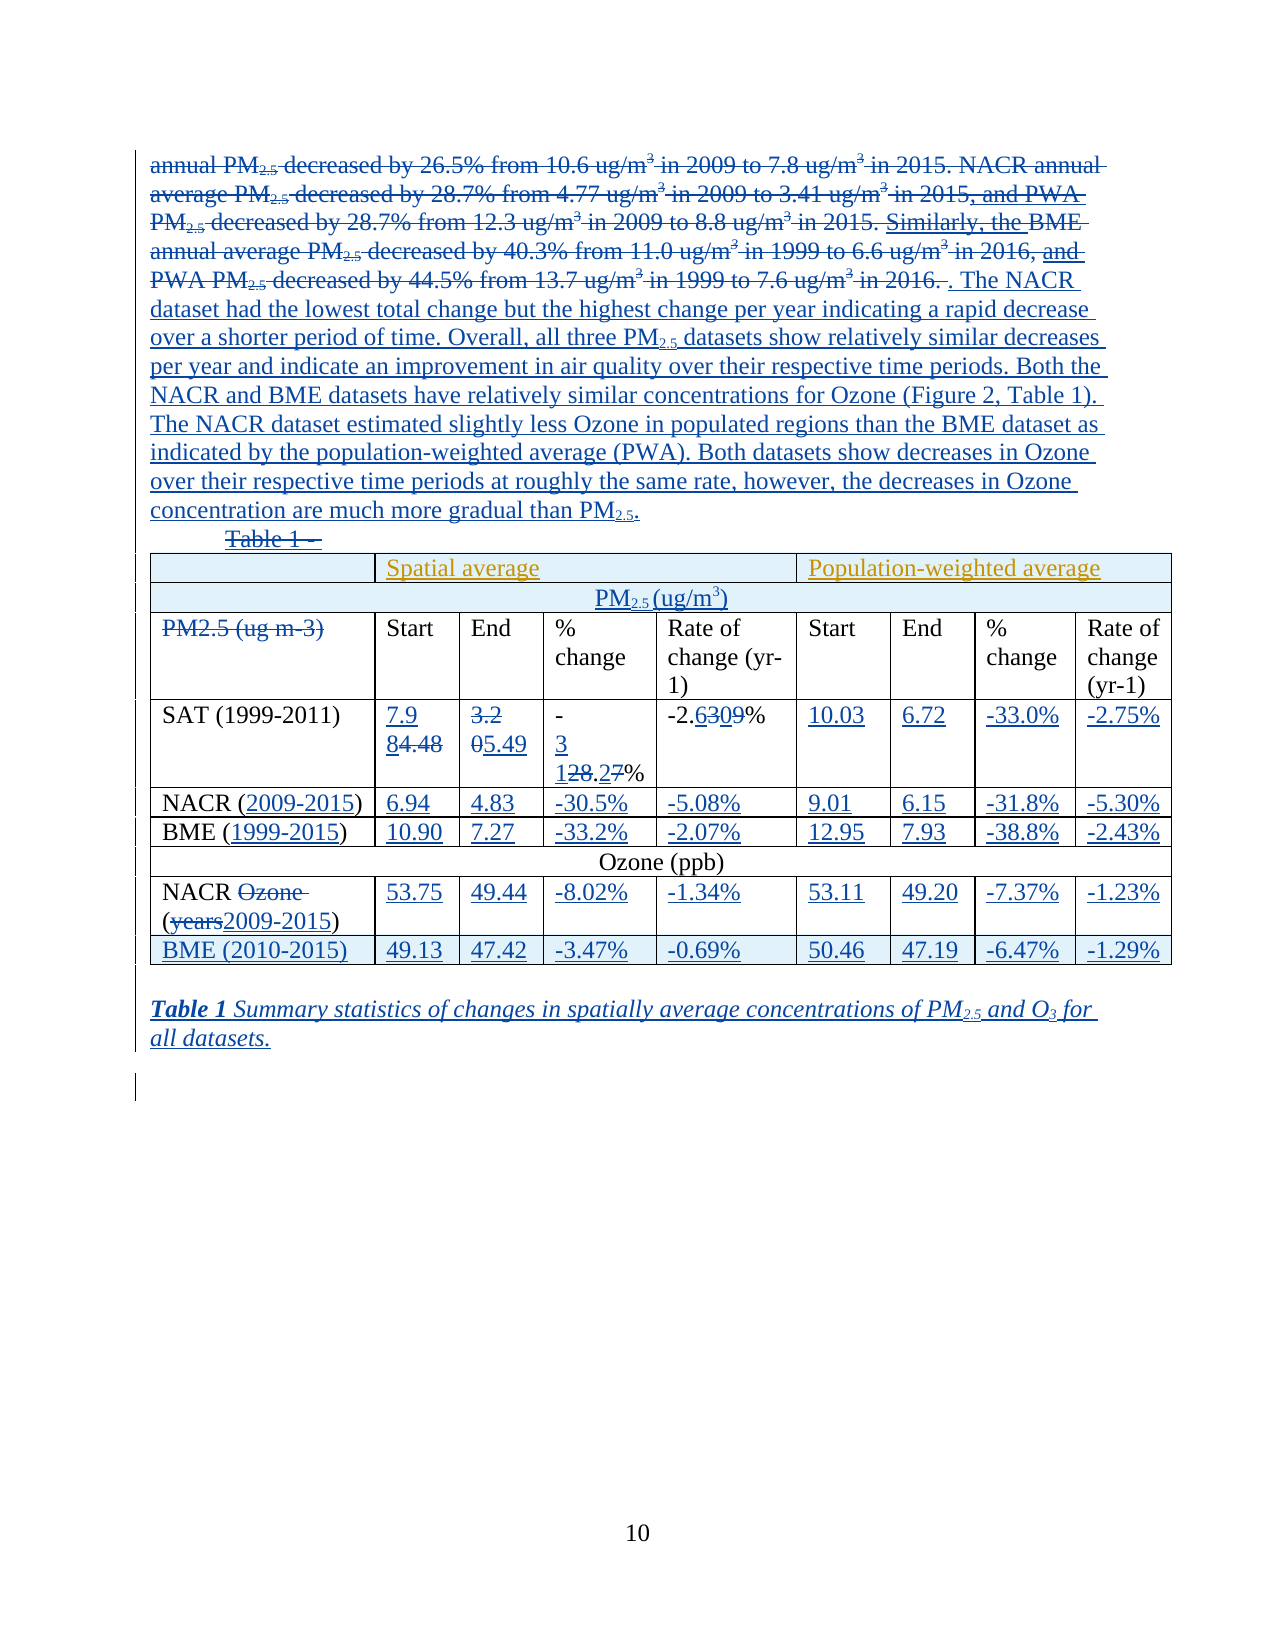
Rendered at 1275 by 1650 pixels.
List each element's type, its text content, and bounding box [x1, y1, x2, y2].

table_cell [1076, 818, 1171, 846]
table_cell NACR () [151, 877, 374, 934]
table_cell -2.% [657, 700, 796, 787]
table_cell NACR () [151, 788, 374, 816]
table_cell [376, 818, 459, 846]
table_cell [1076, 700, 1171, 787]
table_cell SAT (1999-2011) [151, 700, 374, 787]
table_cell [891, 818, 974, 846]
table_cell [891, 877, 974, 934]
table_cell [376, 788, 459, 816]
table_cell Ozone (ppb) [151, 847, 1171, 876]
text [150, 150, 1125, 524]
table_cell BME () [151, 818, 374, 846]
table_cell [976, 818, 1075, 846]
table_cell [544, 788, 656, 816]
table_cell [657, 788, 796, 816]
table_cell [797, 818, 890, 846]
table_cell -.% [544, 700, 656, 787]
table_cell End [891, 613, 974, 699]
table_cell [151, 613, 374, 699]
table_cell [460, 700, 543, 787]
table_cell Start [376, 613, 459, 699]
table_cell [1076, 877, 1171, 934]
table_cell [797, 877, 890, 934]
table_cell End [460, 613, 543, 699]
table_cell Rate of change (yr-1) [1076, 613, 1171, 699]
table_cell [657, 818, 796, 846]
table_cell [376, 700, 459, 787]
table_cell [797, 700, 890, 787]
table_cell [544, 818, 656, 846]
table_cell [376, 877, 459, 934]
table_cell % change [976, 613, 1075, 699]
table_cell [460, 877, 543, 934]
table_cell % change [544, 613, 656, 699]
table_cell [891, 700, 974, 787]
table_cell [460, 818, 543, 846]
table_cell [976, 877, 1075, 934]
table_cell [976, 788, 1075, 816]
table_cell [544, 877, 656, 934]
table_cell [657, 877, 796, 934]
table_cell Rate of change (yr-1) [657, 613, 796, 699]
table_cell [976, 700, 1075, 787]
table_cell [797, 788, 890, 816]
table_cell [1076, 788, 1171, 816]
table_cell [460, 788, 543, 816]
table_cell [891, 788, 974, 816]
table_cell Start [797, 613, 890, 699]
